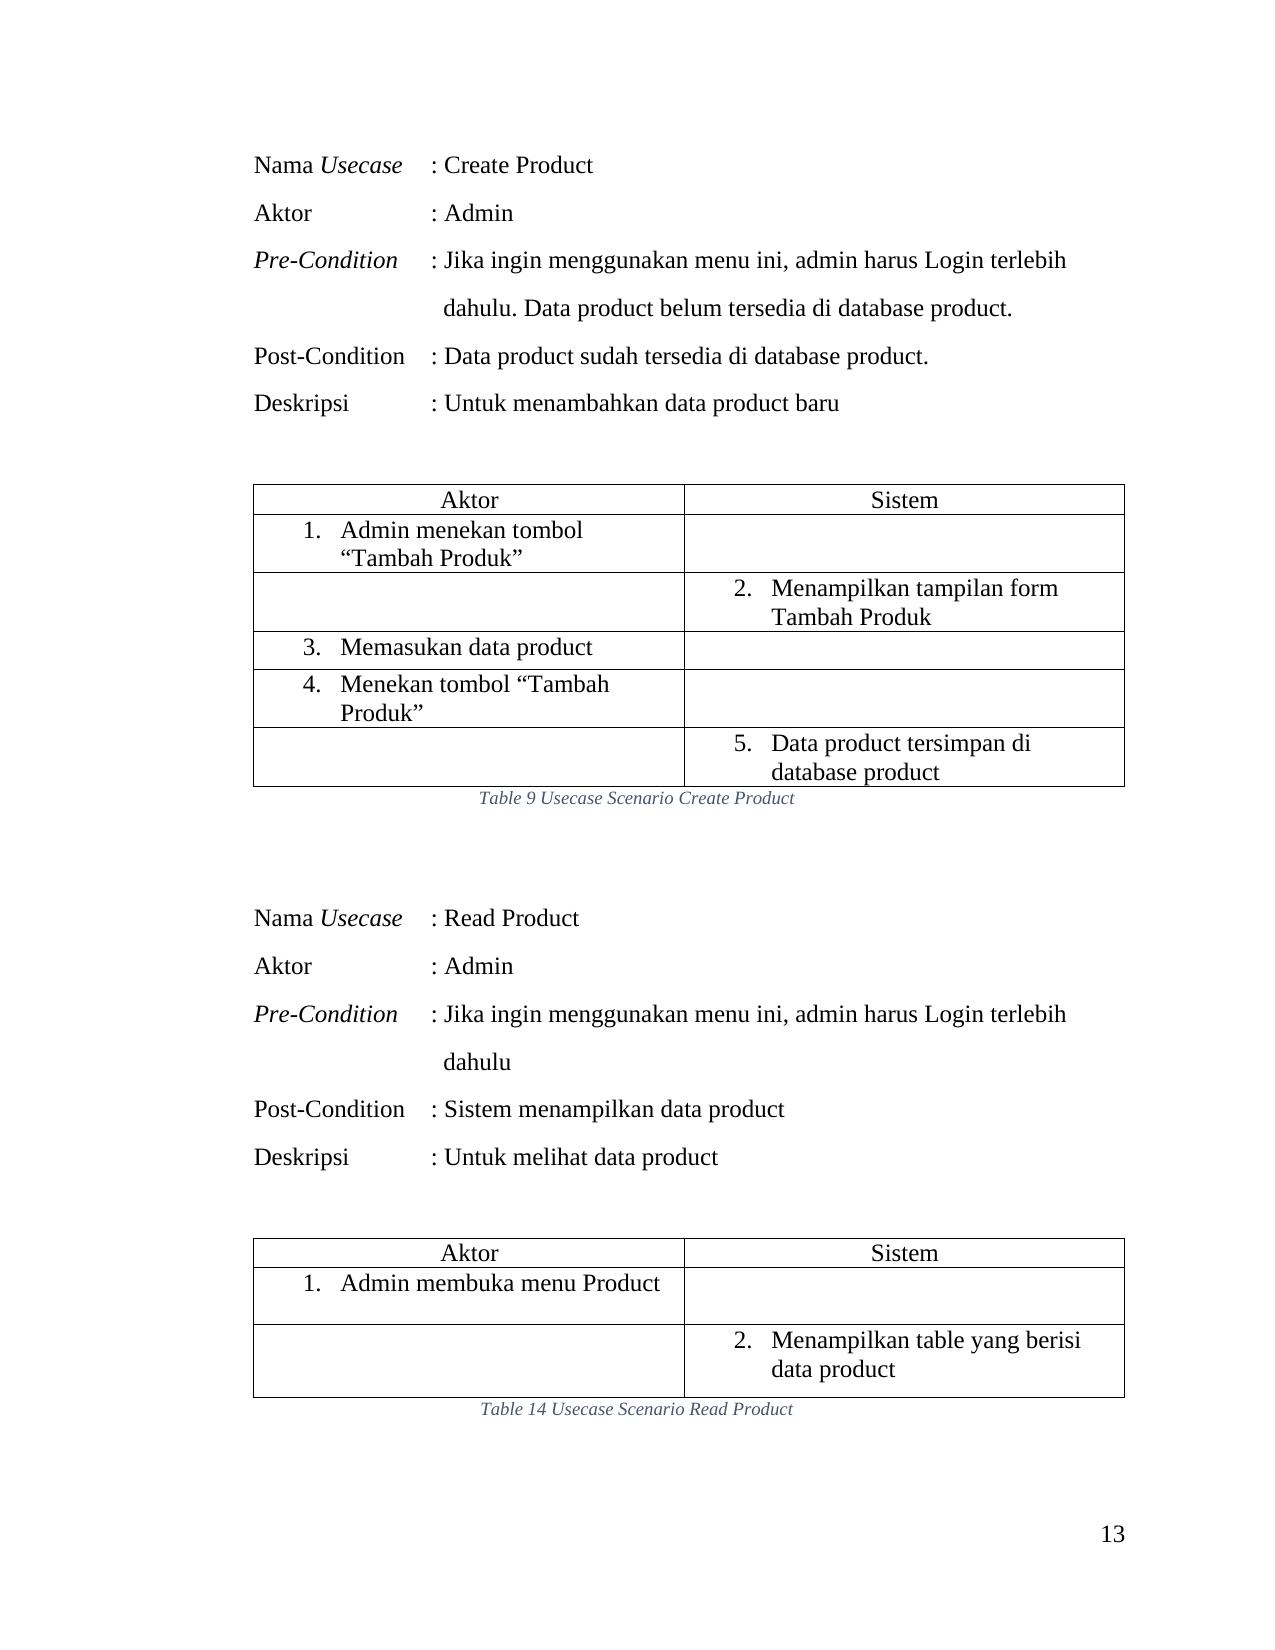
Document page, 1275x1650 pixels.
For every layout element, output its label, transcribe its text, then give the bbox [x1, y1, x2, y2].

table_cell Data product tersimpan di database product [685, 728, 1124, 786]
table_header Aktor [254, 1239, 684, 1267]
table_cell Memasukan data product [254, 632, 684, 668]
text Pre-Condition : Jika ingin menggunakan menu ini, admin harus Login terlebih [253, 245, 1125, 274]
table_cell [685, 1268, 1124, 1324]
table_cell [254, 1325, 684, 1397]
table_cell [685, 670, 1124, 727]
table_cell [254, 728, 684, 786]
table_header Aktor [254, 485, 684, 514]
text Table 14 Usecase Scenario Read Product [150, 1398, 1125, 1420]
table_cell [685, 515, 1124, 572]
text Aktor : Admin [253, 951, 1125, 980]
text Aktor : Admin [253, 198, 1125, 226]
text Pre-Condition : Jika ingin menggunakan menu ini, admin harus Login terlebih [253, 999, 1125, 1028]
text dahulu. Data product belum tersedia di database product. [253, 293, 1125, 322]
table_cell Admin membuka menu Product [254, 1268, 684, 1324]
text Deskripsi : Untuk menambahkan data product baru [253, 388, 1125, 417]
table_header Sistem [685, 1239, 1124, 1267]
table_header Sistem [685, 485, 1124, 514]
text dahulu [253, 1047, 1125, 1075]
table_cell Menekan tombol “Tambah Produk” [254, 670, 684, 727]
table_cell [685, 632, 1124, 668]
text Post-Condition : Data product sudah tersedia di database product. [253, 341, 1125, 369]
table_cell Menampilkan tampilan form Tambah Produk [685, 573, 1124, 631]
text Nama Usecase : Read Product [253, 903, 1125, 932]
table_cell Menampilkan table yang berisi data product [685, 1325, 1124, 1397]
text Post-Condition : Sistem menampilkan data product [253, 1094, 1125, 1123]
text Nama Usecase : Create Product [253, 150, 1125, 179]
text Deskripsi : Untuk melihat data product [253, 1142, 1125, 1171]
table_cell [254, 573, 684, 631]
table_cell Admin menekan tombol “Tambah Produk” [254, 515, 684, 572]
